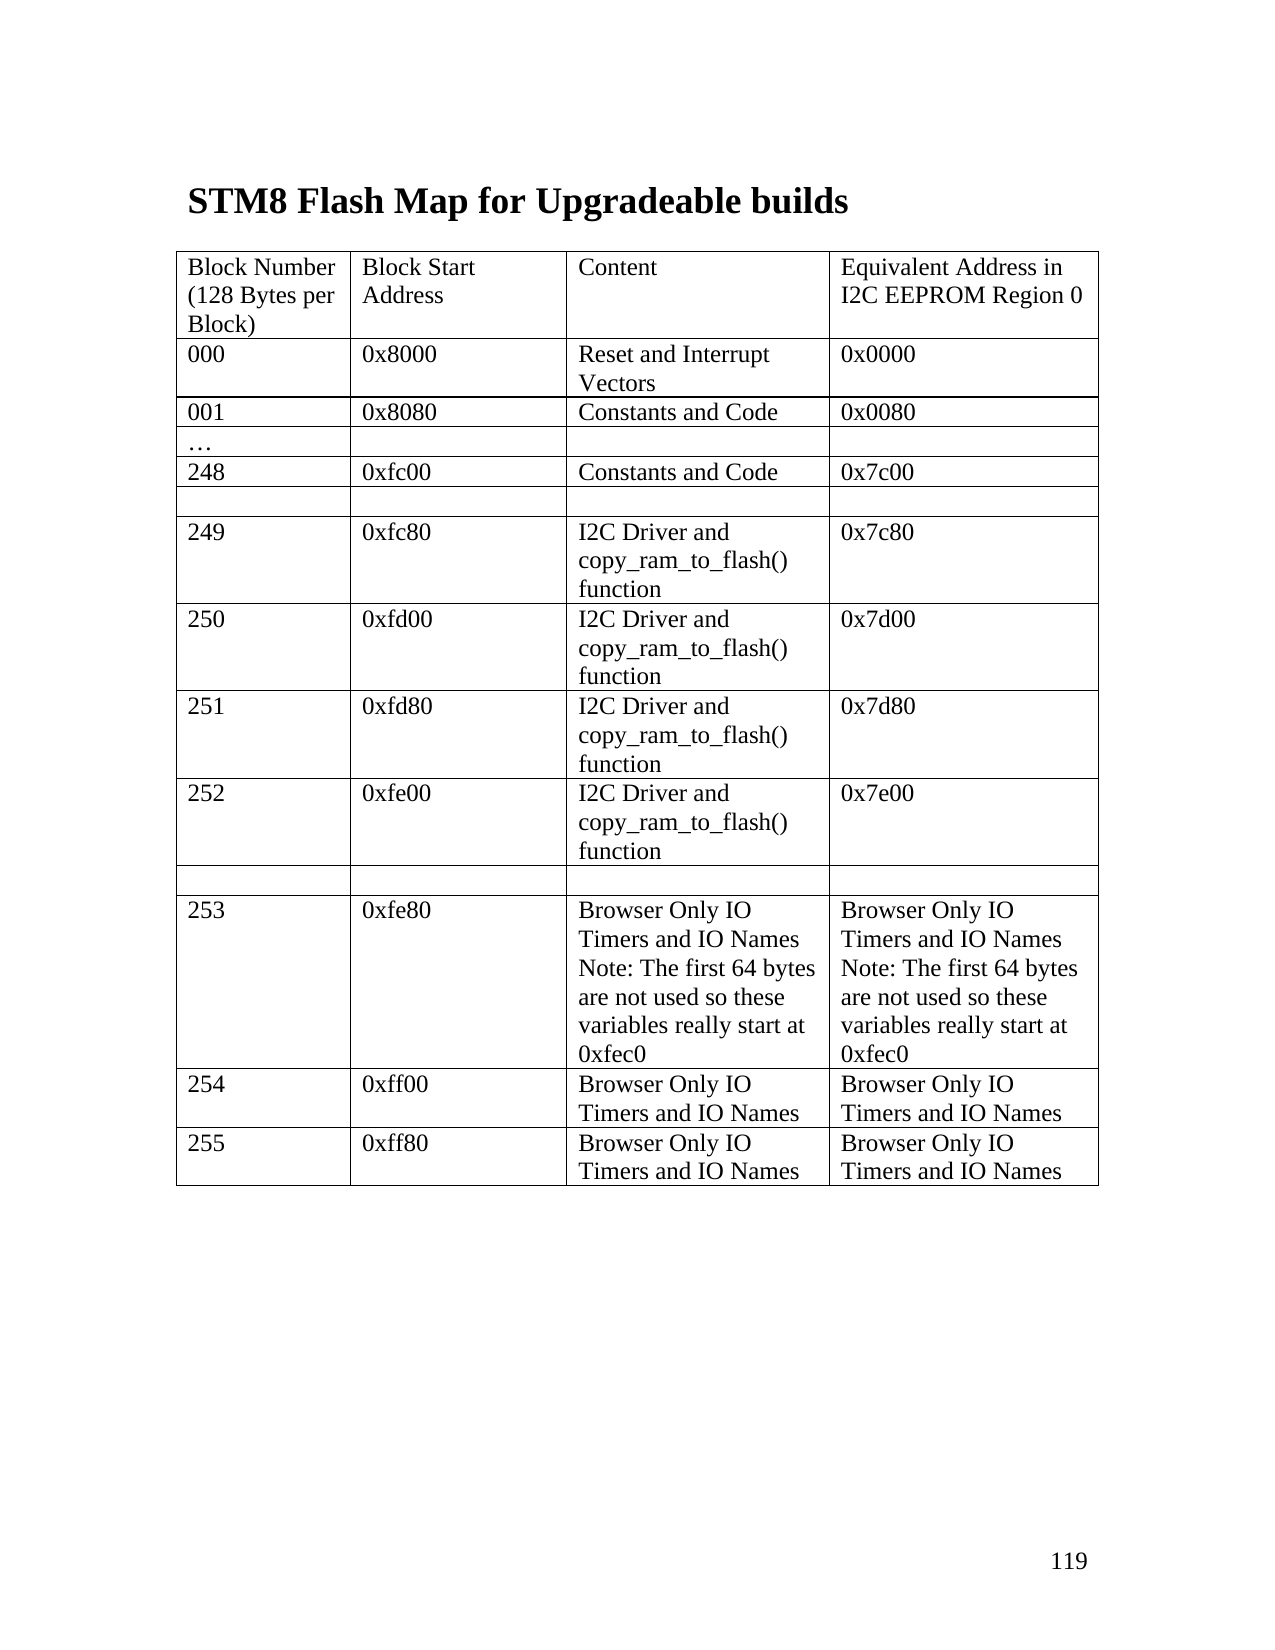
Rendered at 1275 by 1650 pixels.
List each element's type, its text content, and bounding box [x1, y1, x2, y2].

table_cell I2C Driver and copy_ram_to_flash() function [567, 691, 829, 777]
table_cell 0x0080 [830, 398, 1098, 426]
table_cell Browser Only IO Timers and IO Names Note: The first 64 bytes are not used so these variables really start at 0xfec0 [567, 896, 829, 1068]
table_cell [351, 487, 566, 516]
table_cell [830, 427, 1098, 456]
table_cell [177, 487, 350, 516]
table_cell [567, 427, 829, 456]
table_cell 0xfc00 [351, 457, 566, 486]
table_cell Reset and Interrupt Vectors [567, 339, 829, 396]
table_header Block Start Address [351, 252, 566, 338]
table_header Equivalent Address in I2C EEPROM Region 0 [830, 252, 1098, 338]
table_cell [567, 866, 829, 894]
table_cell 000 [177, 339, 350, 396]
table_header Content [567, 252, 829, 338]
table_cell Browser Only IO Timers and IO Names [567, 1128, 829, 1185]
table_cell I2C Driver and copy_ram_to_flash() function [567, 517, 829, 603]
table_cell 248 [177, 457, 350, 486]
table_cell 0x7c80 [830, 517, 1098, 603]
table_cell I2C Driver and copy_ram_to_flash() function [567, 779, 829, 865]
table_cell 250 [177, 604, 350, 690]
table_cell 0xfe80 [351, 896, 566, 1068]
table_cell 0x7d00 [830, 604, 1098, 690]
table_cell 001 [177, 398, 350, 426]
table_cell 0xfc80 [351, 517, 566, 603]
table_cell I2C Driver and copy_ram_to_flash() function [567, 604, 829, 690]
table_header Block Number (128 Bytes per Block) [177, 252, 350, 338]
table_cell [351, 427, 566, 456]
table_cell 0x7c00 [830, 457, 1098, 486]
table_cell Browser Only IO Timers and IO Names [830, 1069, 1098, 1127]
table_cell Browser Only IO Timers and IO Names [567, 1069, 829, 1127]
table_cell 0x7e00 [830, 779, 1098, 865]
table_cell 253 [177, 896, 350, 1068]
table_cell [351, 866, 566, 894]
table_cell … [177, 427, 350, 456]
table_cell 0xff00 [351, 1069, 566, 1127]
table_cell 252 [177, 779, 350, 865]
table_cell [567, 487, 829, 516]
table_cell Constants and Code [567, 457, 829, 486]
table_cell 254 [177, 1069, 350, 1127]
table_cell 0x8080 [351, 398, 566, 426]
table_cell 251 [177, 691, 350, 777]
table_cell [830, 487, 1098, 516]
table_cell 255 [177, 1128, 350, 1185]
table_cell Browser Only IO Timers and IO Names [830, 1128, 1098, 1185]
table_cell 0xfd80 [351, 691, 566, 777]
text STM8 Flash Map for Upgradeable builds [187, 179, 1087, 222]
table_cell Browser Only IO Timers and IO Names Note: The first 64 bytes are not used so these variables really start at 0xfec0 [830, 896, 1098, 1068]
table_cell 0xfe00 [351, 779, 566, 865]
table_cell 0xfd00 [351, 604, 566, 690]
table_cell 0x7d80 [830, 691, 1098, 777]
table_cell [830, 866, 1098, 894]
table_cell Constants and Code [567, 398, 829, 426]
table_cell [177, 866, 350, 894]
table_cell 0xff80 [351, 1128, 566, 1185]
table_cell 0x8000 [351, 339, 566, 396]
table_cell 249 [177, 517, 350, 603]
table_cell 0x0000 [830, 339, 1098, 396]
